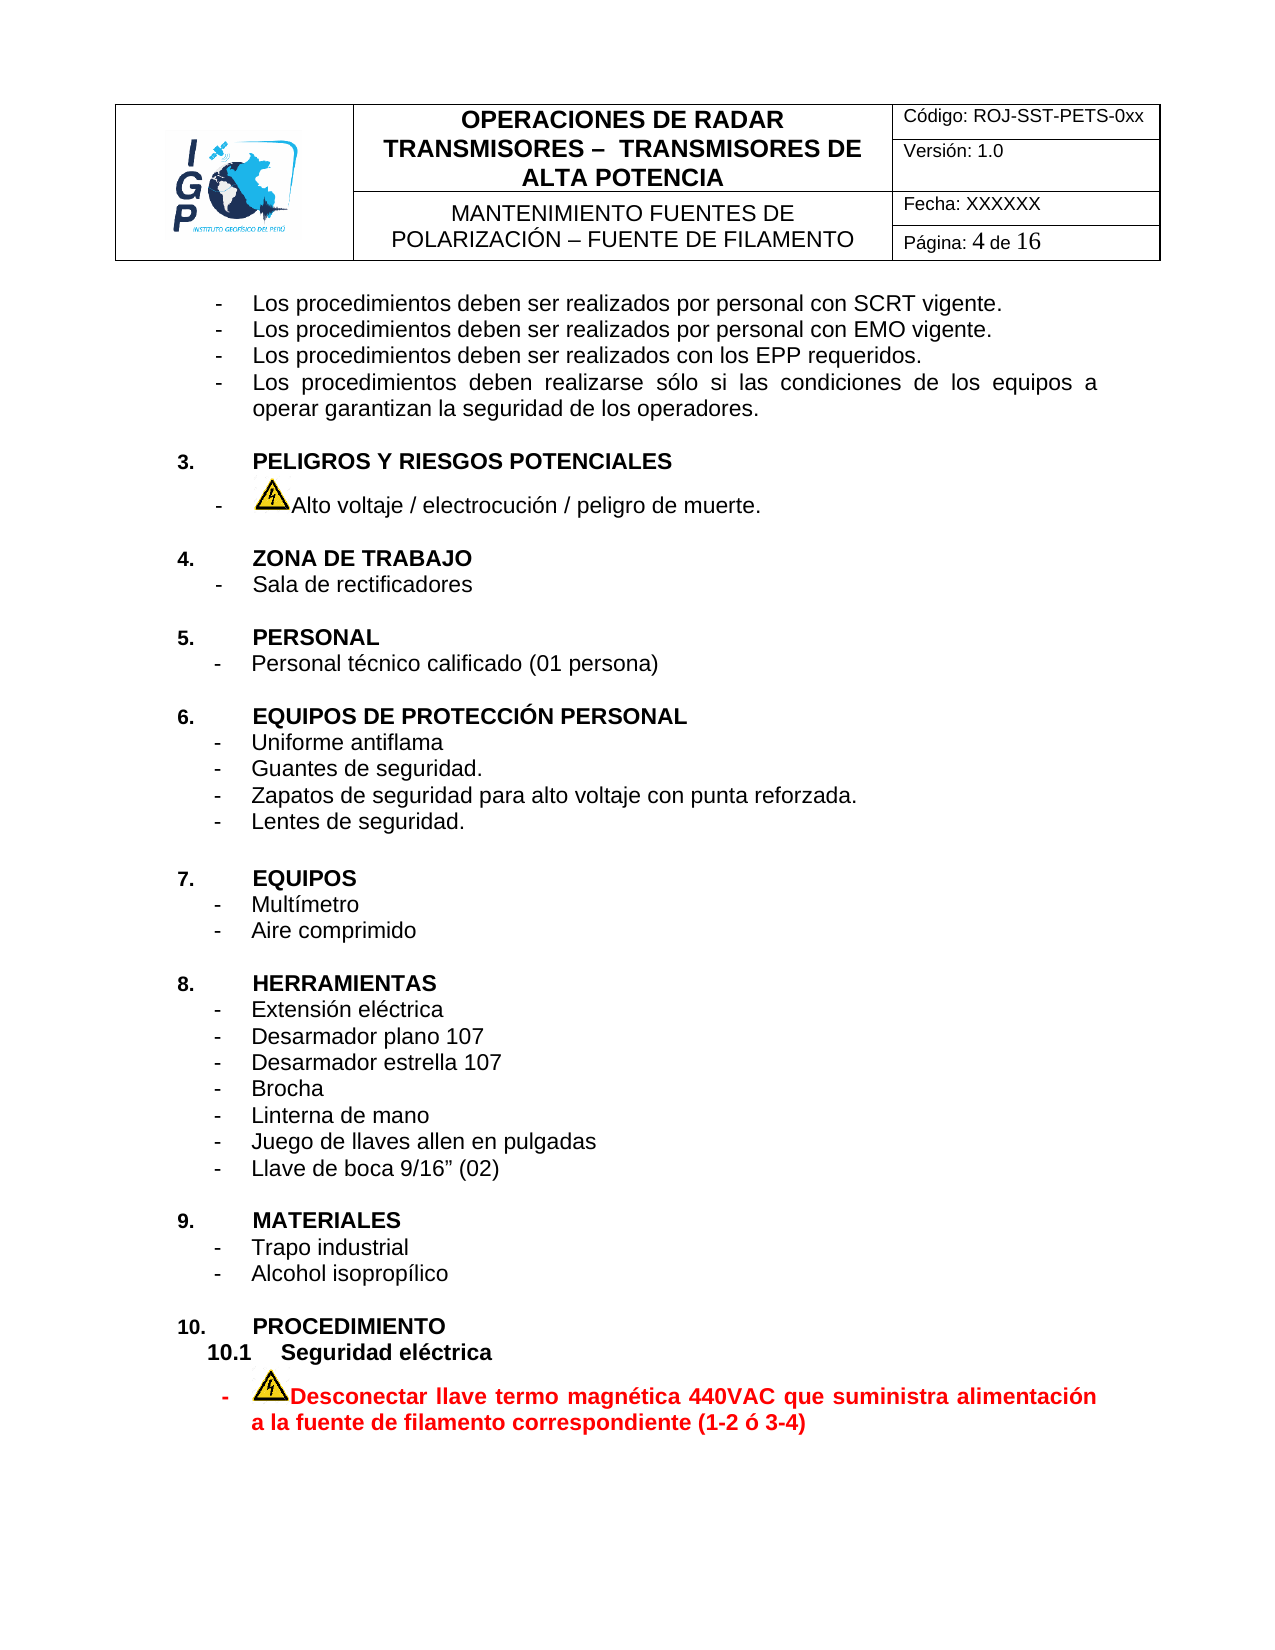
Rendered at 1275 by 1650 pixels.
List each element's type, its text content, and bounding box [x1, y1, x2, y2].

picture [251, 1365, 290, 1405]
list Sala de rectificadores [215, 571, 1098, 597]
list EQUIPOS [177, 864, 1098, 891]
list Desarmador plano 107 [213, 1023, 1098, 1049]
subtitle Guantes de seguridad. [213, 755, 1098, 782]
list Llave de boca 9/16” (02) [213, 1154, 1098, 1181]
list Alto voltaje / electrocución / peligro de muerte. [215, 474, 1098, 518]
list Los procedimientos deben realizarse sólo si las condiciones de los equipos a operar garantizan la seguridad de los operadores. [215, 369, 1098, 421]
list Multímetro [213, 891, 1098, 917]
list Los procedimientos deben ser realizados por personal con EMO vigente. [215, 316, 1098, 342]
list Personal técnico calificado (01 persona) [213, 650, 1098, 676]
list PERSONAL [177, 623, 1098, 650]
text - Desconectar llave termo magnética 440VAC que suministra alimentación a la fuente de filamento correspondiente (1-2 ó 3-4) [221, 1365, 1098, 1436]
list Extensión eléctrica [213, 996, 1098, 1023]
list Los procedimientos deben ser realizados con los EPP requeridos. [215, 342, 1098, 369]
list PELIGROS Y RIESGOS POTENCIALES [177, 448, 1098, 474]
list ZONA DE TRABAJO [177, 544, 1098, 571]
list MATERIALES [177, 1207, 1098, 1233]
picture [252, 474, 292, 514]
text 10.1 Seguridad eléctrica [207, 1339, 1098, 1365]
list Trapo industrial [213, 1233, 1098, 1260]
picture [165, 130, 302, 240]
subtitle Uniforme antiflama [213, 729, 1098, 755]
list Brocha [213, 1075, 1098, 1102]
subtitle Zapatos de seguridad para alto voltaje con punta reforzada. [213, 782, 1098, 808]
list Alcohol isopropílico [213, 1260, 1098, 1286]
list PROCEDIMIENTO [177, 1313, 1098, 1339]
subtitle Lentes de seguridad. [213, 808, 1098, 834]
list Desarmador estrella 107 [213, 1049, 1098, 1075]
list EQUIPOS DE PROTECCIÓN PERSONAL [177, 703, 1098, 729]
list Aire comprimido [213, 917, 1098, 944]
list Juego de llaves allen en pulgadas [213, 1128, 1098, 1154]
list Linterna de mano [213, 1102, 1098, 1128]
list Los procedimientos deben ser realizados por personal con SCRT vigente. [215, 290, 1098, 316]
list HERRAMIENTAS [177, 970, 1098, 996]
